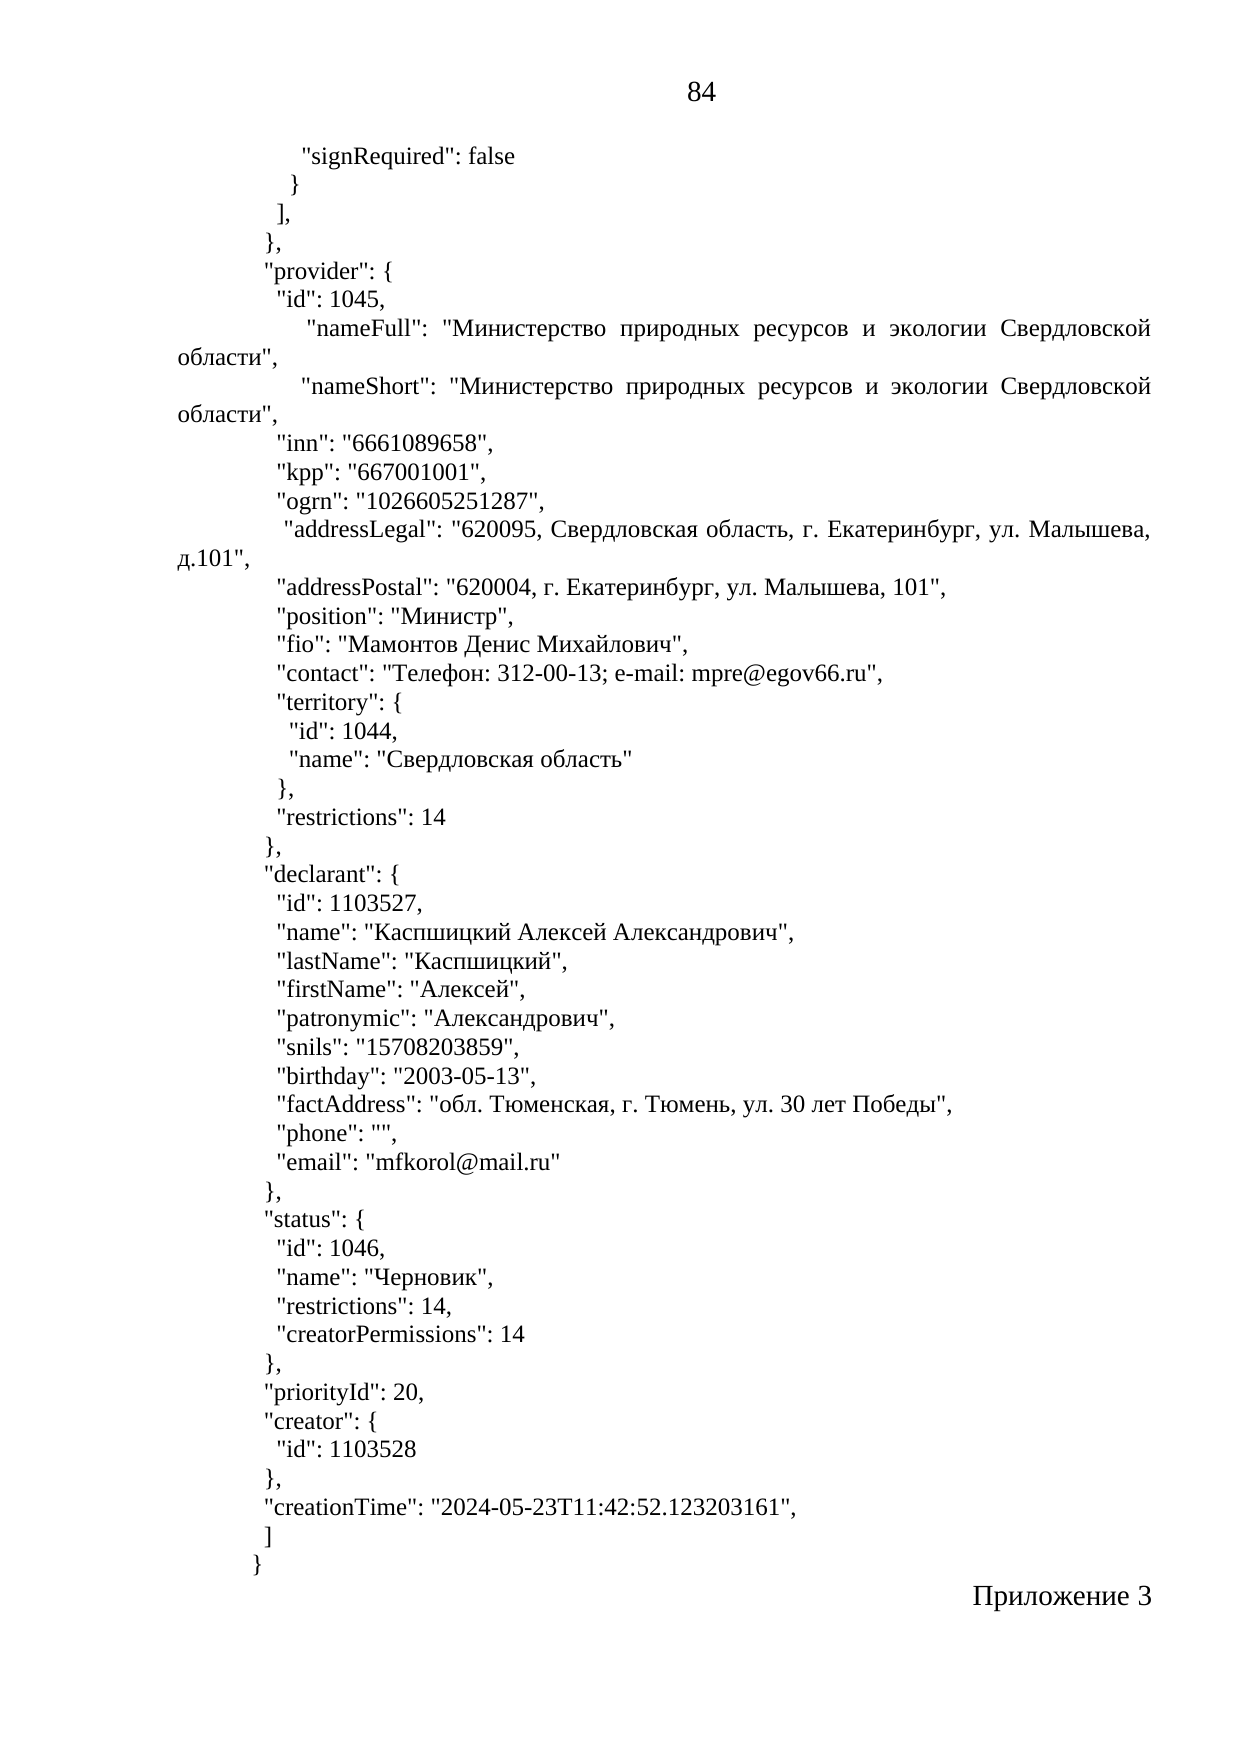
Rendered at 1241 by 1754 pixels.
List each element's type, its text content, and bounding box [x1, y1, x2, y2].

text }, [177, 1176, 1152, 1204]
text }, [177, 1463, 1152, 1492]
text "territory": { [177, 687, 1152, 716]
text "creationTime": "2024-05-23T11:42:52.123203161", [177, 1492, 1152, 1521]
text "nameFull": "Министерство природных ресурсов и экологии Свердловской области", [177, 313, 1152, 371]
text "kpp": "667001001", [177, 457, 1152, 486]
text "provider": { [177, 256, 1152, 284]
text "id": 1103527, [177, 888, 1152, 917]
text "id": 1046, [177, 1233, 1152, 1262]
text "snils": "15708203859", [177, 1032, 1152, 1061]
text "nameShort": "Министерство природных ресурсов и экологии Свердловской области", [177, 371, 1152, 428]
text "restrictions": 14, [177, 1291, 1152, 1319]
text }, [177, 227, 1152, 256]
text "status": { [177, 1204, 1152, 1233]
text }, [177, 831, 1152, 859]
text }, [177, 773, 1152, 802]
text }, [177, 1348, 1152, 1377]
text "declarant": { [177, 859, 1152, 888]
text "name": "Каспшицкий Алексей Александрович", [177, 917, 1152, 946]
text "firstName": "Алексей", [177, 974, 1152, 1003]
text "name": "Черновик", [177, 1262, 1152, 1291]
text "contact": "Телефон: 312-00-13; e-mail: mpre@egov66.ru", [177, 658, 1152, 687]
text ], [177, 198, 1152, 227]
text "id": 1045, [177, 284, 1152, 313]
text "factAddress": "обл. Тюменская, г. Тюмень, ул. 30 лет Победы", [177, 1089, 1152, 1118]
text "ogrn": "1026605251287", [177, 486, 1152, 514]
text "addressLegal": "620095, Свердловская область, г. Екатеринбург, ул. Малышева, д.101", [177, 514, 1152, 572]
text "position": "Министр", [177, 601, 1152, 629]
text "signRequired": false [177, 141, 1152, 169]
text "id": 1044, [177, 716, 1152, 744]
text "birthday": "2003-05-13", [177, 1061, 1152, 1089]
text } [177, 169, 1152, 198]
text "fio": "Мамонтов Денис Михайлович", [177, 629, 1152, 658]
text "patronymic": "Александрович", [177, 1003, 1152, 1032]
text Приложение 3 [177, 1578, 1152, 1612]
text "priorityId": 20, [177, 1377, 1152, 1406]
text "lastName": "Каспшицкий", [177, 946, 1152, 974]
text "addressPostal": "620004, г. Екатеринбург, ул. Малышева, 101", [177, 572, 1152, 601]
text ] [177, 1521, 1152, 1549]
text "restrictions": 14 [177, 802, 1152, 831]
text "phone": "", [177, 1118, 1152, 1147]
text "inn": "6661089658", [177, 428, 1152, 457]
text "id": 1103528 [177, 1434, 1152, 1463]
text "name": "Свердловская область" [177, 744, 1152, 773]
text } [177, 1549, 1152, 1578]
text "email": "mfkorol@mail.ru" [177, 1147, 1152, 1176]
text "creator": { [177, 1406, 1152, 1434]
text "creatorPermissions": 14 [177, 1319, 1152, 1348]
